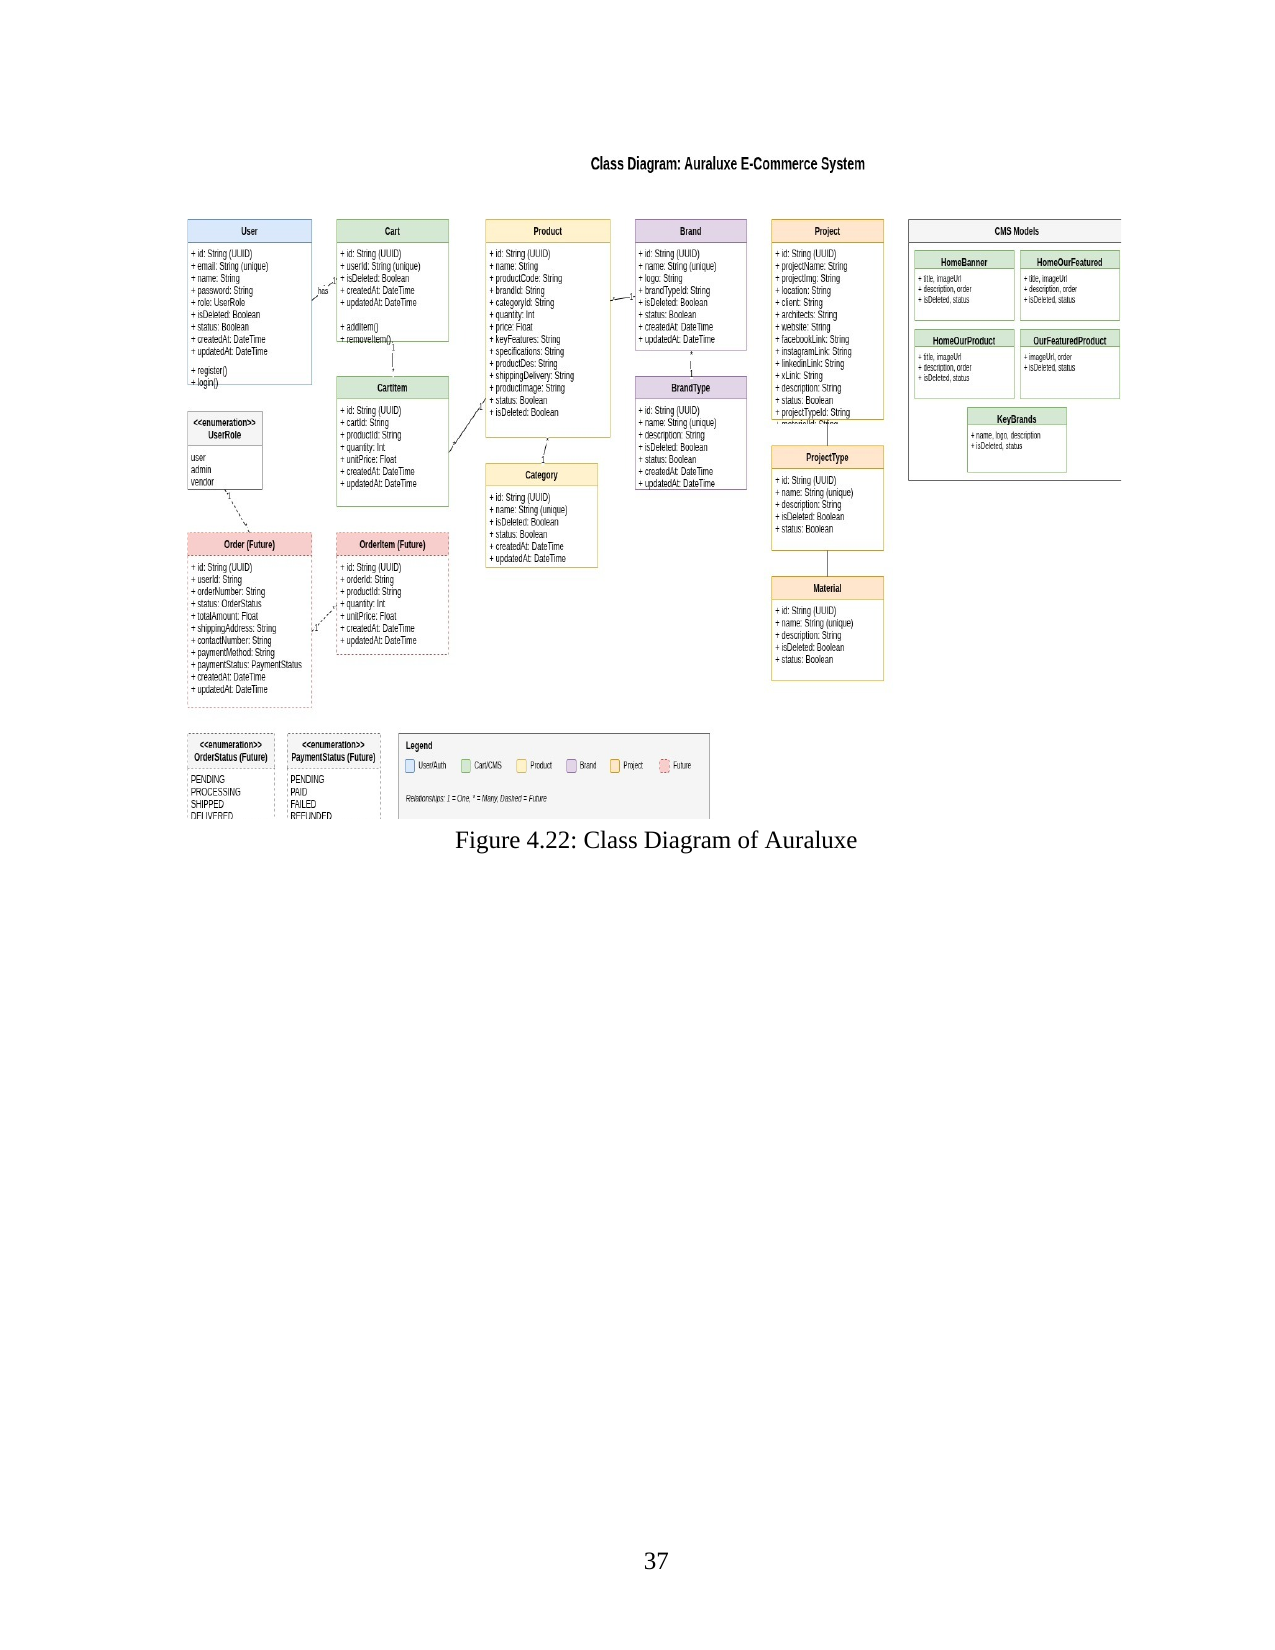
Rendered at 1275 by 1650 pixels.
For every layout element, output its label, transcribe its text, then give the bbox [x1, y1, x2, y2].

picture [187, 150, 1122, 818]
